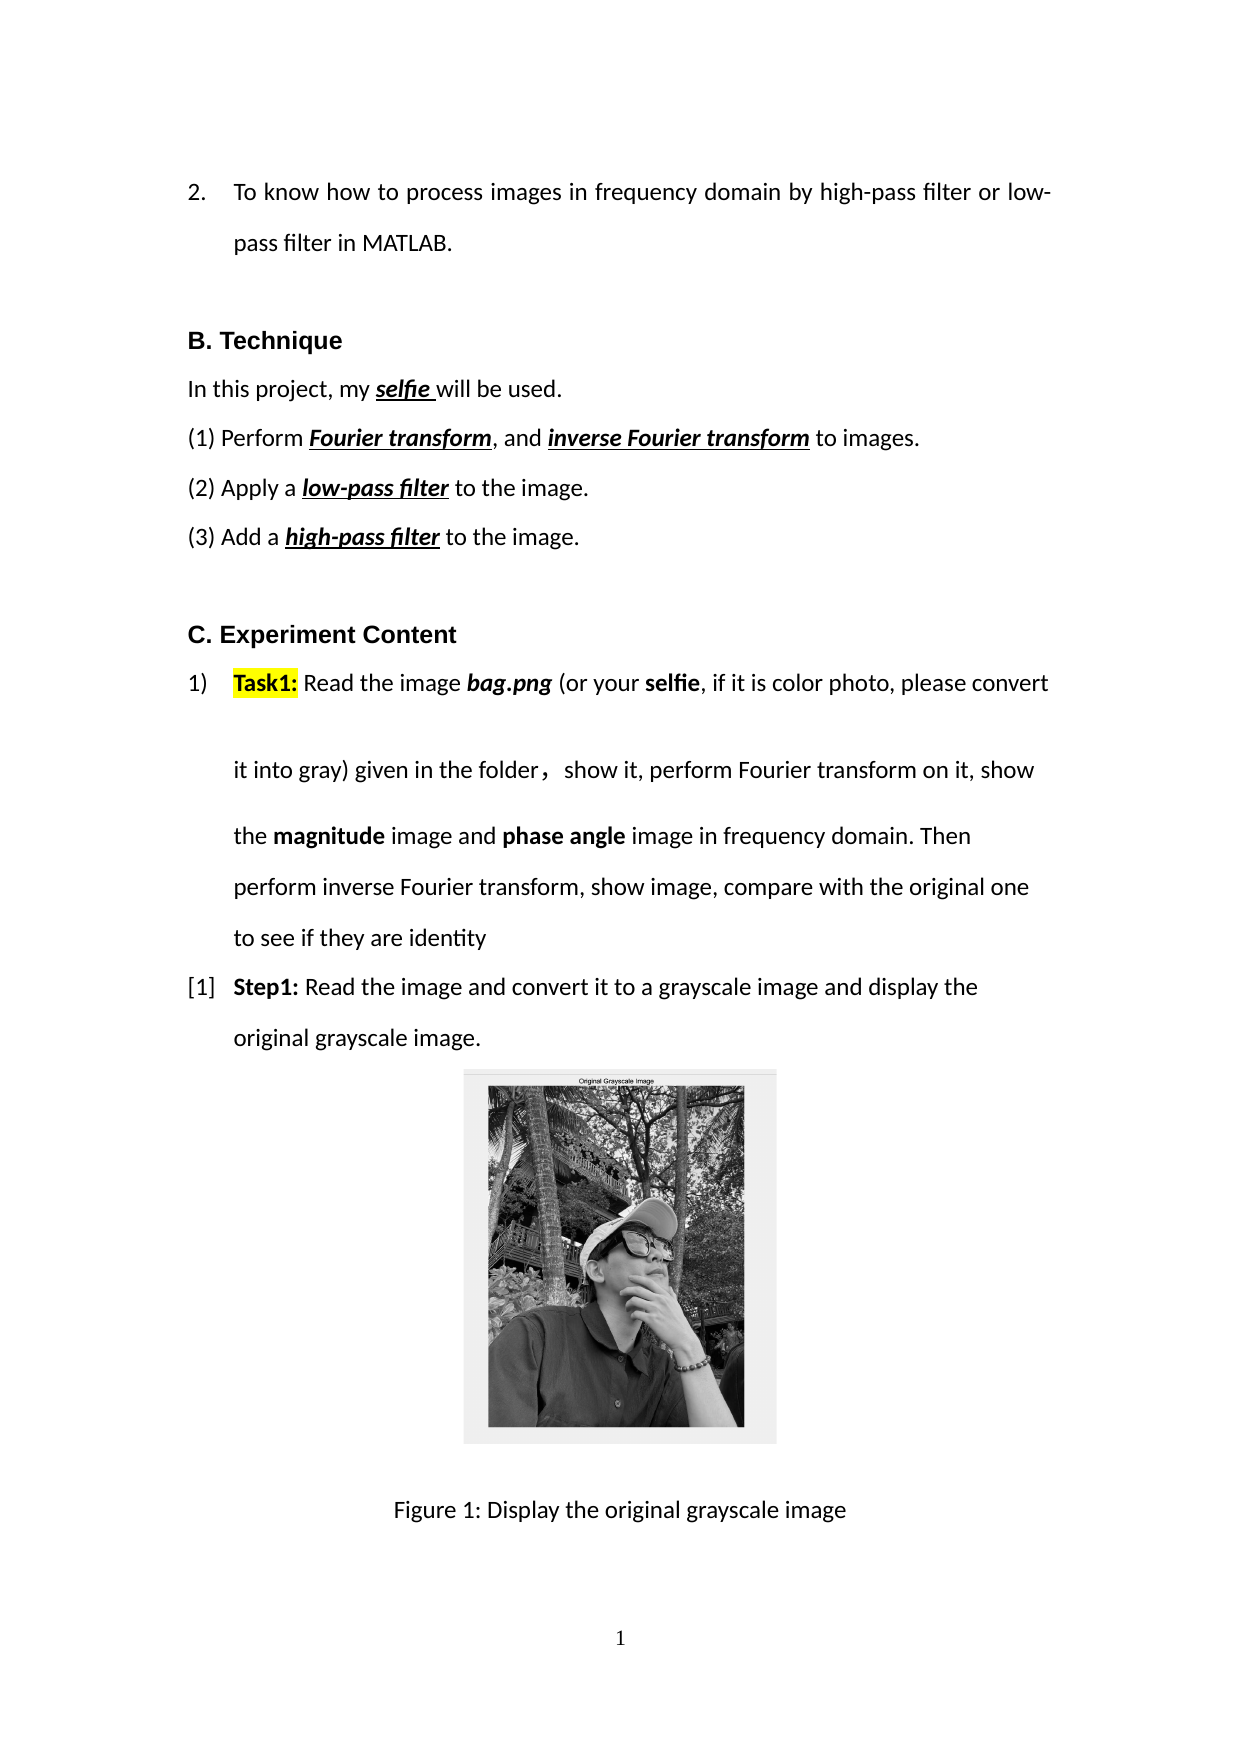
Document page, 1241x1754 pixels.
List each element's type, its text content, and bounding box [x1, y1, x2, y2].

text Figure 1: Display the original grayscale image [187, 1492, 1053, 1526]
text (3) Add a high-pass filter to the image. [187, 519, 1053, 553]
text (1) Perform Fourier transform, and inverse Fourier transform to images. [187, 421, 1053, 455]
list Task1: Read the image bag.png (or your selfie, if it is color photo, please convert it into gray) given in the folder，show it, perform Fourier transform on it, show the magnitude image and phase angle image in frequency domain. Then perform inverse Fourier transform, show image, compare with the original one to see if they are identity [187, 666, 1053, 954]
text In this project, my selfie will be used. [187, 372, 1053, 406]
picture [463, 1069, 777, 1444]
list To know how to process images in frequency domain by high-pass filter or low-pass filter in MATLAB. [187, 175, 1053, 260]
text (2) Apply a low-pass filter to the image. [187, 470, 1053, 504]
list Step1: Read the image and convert it to a grayscale image and display the original grayscale image. [187, 970, 1053, 1054]
text C. Experiment Content [187, 617, 1053, 651]
text B. Technique [187, 323, 1053, 357]
